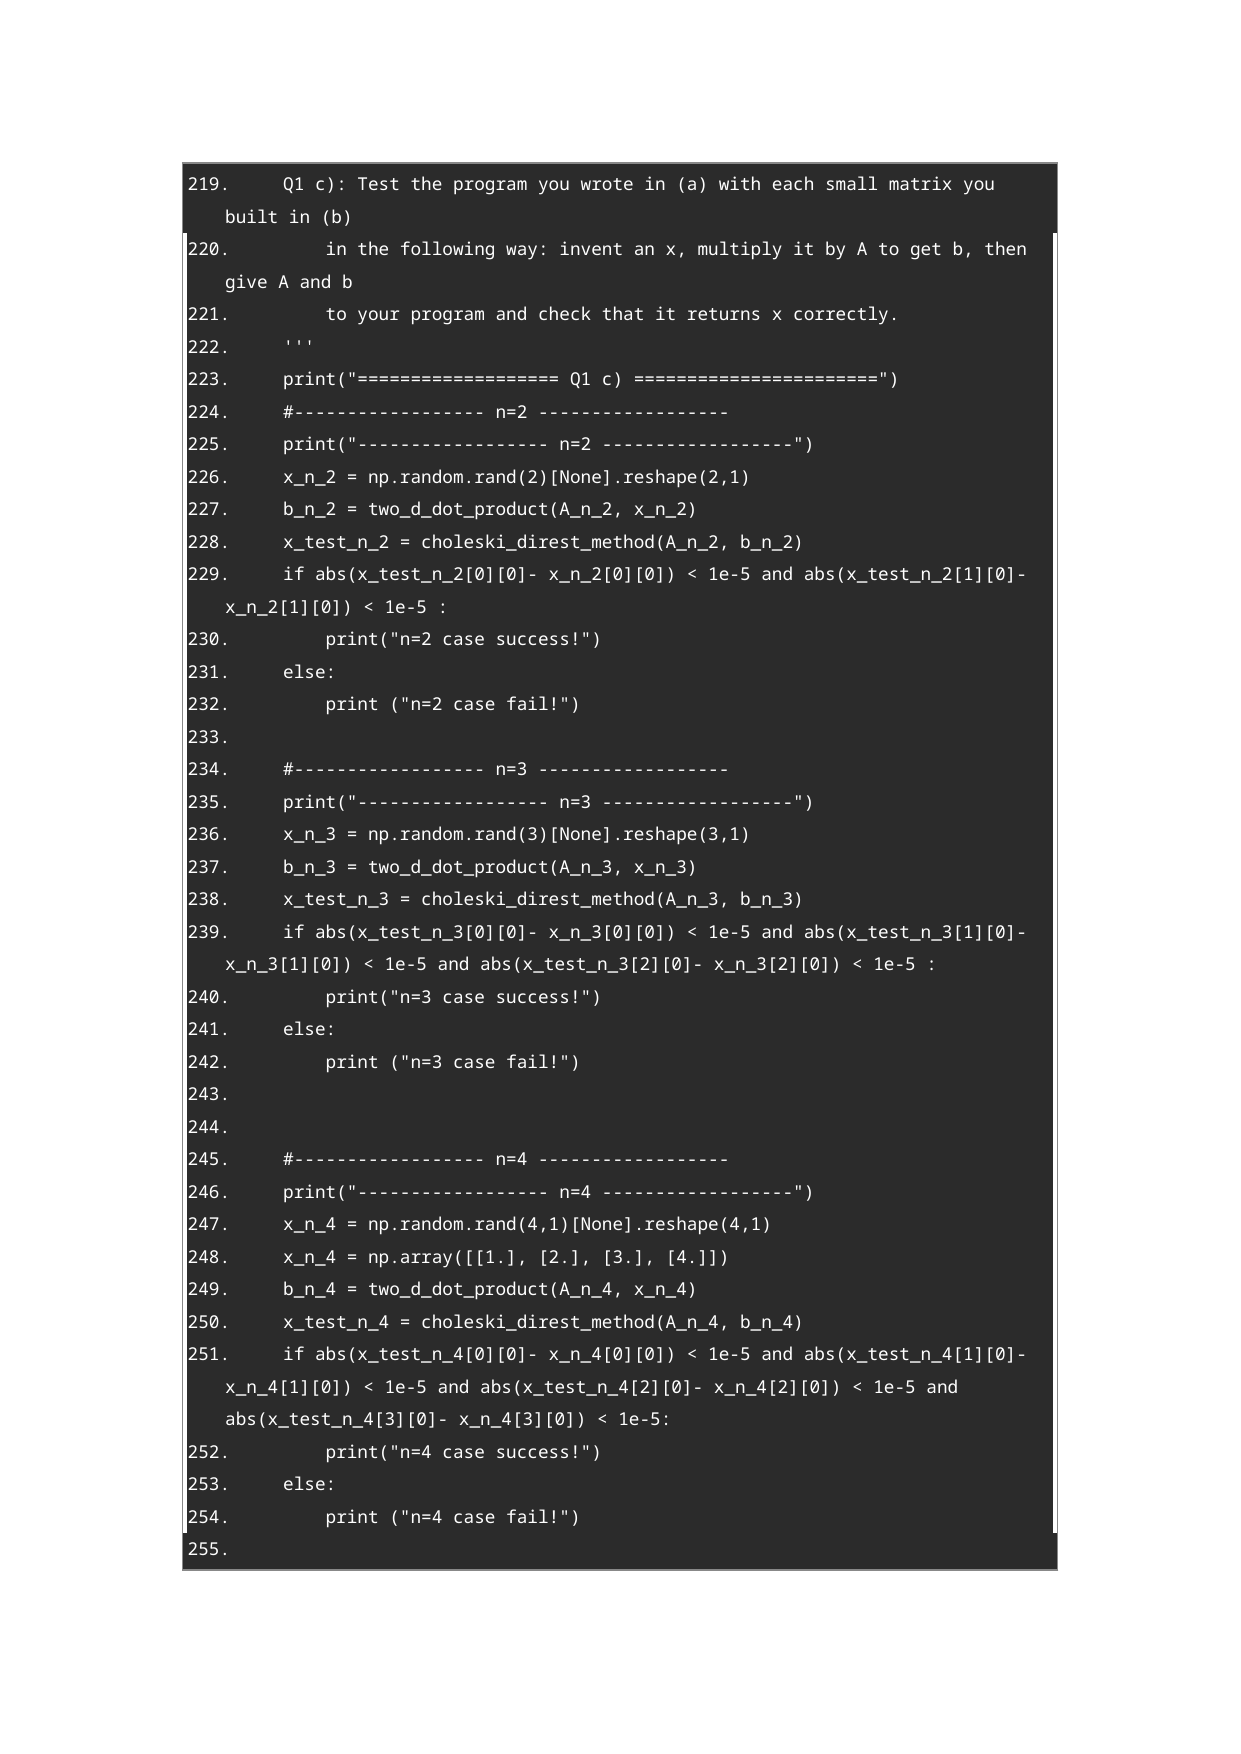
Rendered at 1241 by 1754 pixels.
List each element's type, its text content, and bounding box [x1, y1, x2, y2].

list to your program and check that it returns x correctly. [187, 298, 1053, 330]
list ''' [187, 330, 1053, 363]
list print("------------------ n=2 ------------------") [187, 428, 1053, 460]
list #------------------ n=4 ------------------ [187, 1143, 1053, 1175]
list x_test_n_4 = choleski_direst_method(A_n_4, b_n_4) [187, 1305, 1053, 1338]
list print("=================== Q1 c) =======================") [187, 363, 1053, 395]
list #------------------ n=2 ------------------ [187, 395, 1053, 428]
list else: [187, 1013, 1053, 1045]
list if abs(x_test_n_4[0][0]- x_n_4[0][0]) < 1e-5 and abs(x_test_n_4[1][0]- x_n_4[1][0]) < 1e-5 and abs(x_test_n_4[2][0]- x_n_4[2][0]) < 1e-5 and abs(x_test_n_4[3][0]- x_n_4[3][0]) < 1e-5: [187, 1338, 1053, 1435]
list x_n_2 = np.random.rand(2)[None].reshape(2,1) [187, 460, 1053, 493]
list if abs(x_test_n_2[0][0]- x_n_2[0][0]) < 1e-5 and abs(x_test_n_2[1][0]- x_n_2[1][0]) < 1e-5 : [187, 558, 1053, 623]
list print("n=4 case success!") [187, 1435, 1053, 1468]
list if abs(x_test_n_3[0][0]- x_n_3[0][0]) < 1e-5 and abs(x_test_n_3[1][0]- x_n_3[1][0]) < 1e-5 and abs(x_test_n_3[2][0]- x_n_3[2][0]) < 1e-5 : [187, 915, 1053, 980]
list x_n_4 = np.random.rand(4,1)[None].reshape(4,1) [187, 1208, 1053, 1240]
list print ("n=3 case fail!") [187, 1045, 1053, 1078]
list else: [187, 655, 1053, 688]
list print("n=3 case success!") [187, 980, 1053, 1013]
list x_n_3 = np.random.rand(3)[None].reshape(3,1) [187, 818, 1053, 850]
list print("n=2 case success!") [187, 623, 1053, 655]
list print("------------------ n=3 ------------------") [187, 785, 1053, 818]
list Q1 c): Test the program you wrote in (a) with each small matrix you built in (b) [183, 164, 1057, 233]
list print ("n=2 case fail!") [187, 688, 1053, 720]
list print("------------------ n=4 ------------------") [187, 1175, 1053, 1208]
list print ("n=4 case fail!") [187, 1500, 1053, 1527]
list x_test_n_3 = choleski_direst_method(A_n_3, b_n_3) [187, 883, 1053, 915]
list x_n_4 = np.array([[1.], [2.], [3.], [4.]]) [187, 1240, 1053, 1273]
list in the following way: invent an x, multiply it by A to get b, then give A and b [187, 233, 1053, 298]
list else: [187, 1468, 1053, 1500]
list #------------------ n=3 ------------------ [187, 753, 1053, 785]
list b_n_3 = two_d_dot_product(A_n_3, x_n_3) [187, 850, 1053, 883]
list b_n_4 = two_d_dot_product(A_n_4, x_n_4) [187, 1273, 1053, 1305]
list x_test_n_2 = choleski_direst_method(A_n_2, b_n_2) [187, 525, 1053, 558]
list b_n_2 = two_d_dot_product(A_n_2, x_n_2) [187, 493, 1053, 525]
